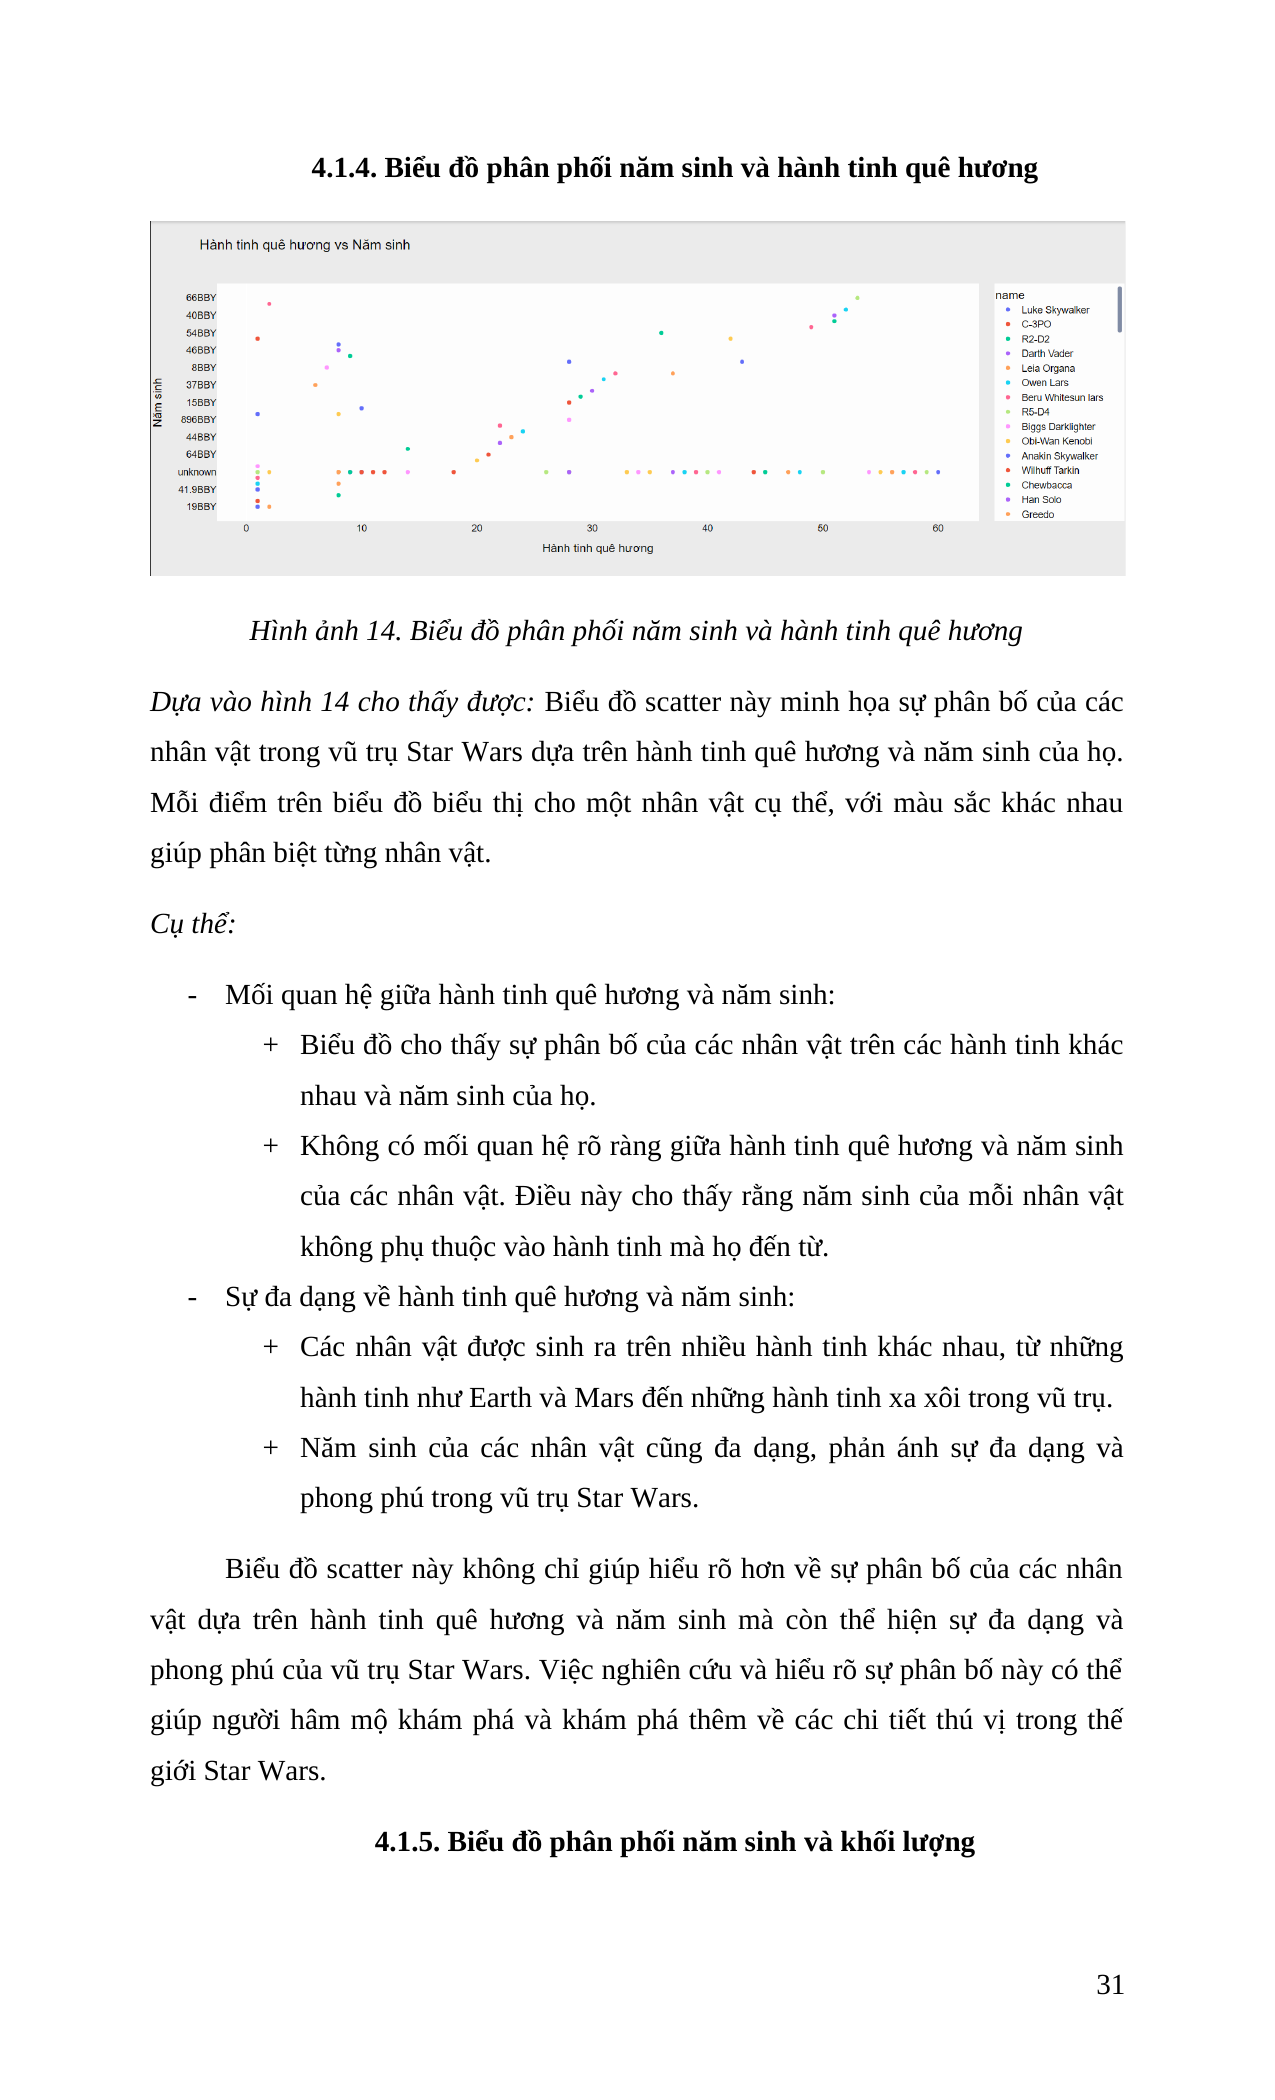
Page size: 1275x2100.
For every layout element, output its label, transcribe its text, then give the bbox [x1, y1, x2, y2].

text Hình ảnh 14. Biểu đồ phân phối năm sinh và hành tinh quê hương [150, 613, 1125, 646]
text Dựa vào hình 14 cho thấy được: Biểu đồ scatter này minh họa sự phân bố của các nhân vật trong vũ trụ Star Wars dựa trên hành tinh quê hương và năm sinh của họ. Mỗi điểm trên biểu đồ biểu thị cho một nhân vật cụ thể, với màu sắc khác nhau giúp phân biệt từng nhân vật. [150, 684, 1125, 868]
list Năm sinh của các nhân vật cũng đa dạng, phản ánh sự đa dạng và phong phú trong vũ trụ Star Wars. [262, 1430, 1125, 1514]
text 4.1.5. Biểu đồ phân phối năm sinh và khối lượng [150, 1824, 1125, 1857]
list Sự đa dạng về hành tinh quê hương và năm sinh: [187, 1279, 1125, 1313]
list Không có mối quan hệ rõ ràng giữa hành tinh quê hương và năm sinh của các nhân vật. Điều này cho thấy rằng năm sinh của mỗi nhân vật không phụ thuộc vào hành tinh mà họ đến từ. [262, 1128, 1125, 1262]
list Biểu đồ cho thấy sự phân bố của các nhân vật trên các hành tinh khác nhau và năm sinh của họ. [262, 1028, 1125, 1111]
text Biểu đồ scatter này không chỉ giúp hiểu rõ hơn về sự phân bố của các nhân vật dựa trên hành tinh quê hương và năm sinh mà còn thể hiện sự đa dạng và phong phú của vũ trụ Star Wars. Việc nghiên cứu và hiểu rõ sự phân bố này có thể giúp người hâm mộ khám phá và khám phá thêm về các chi tiết thú vị trong thế giới Star Wars. [150, 1552, 1125, 1786]
list Các nhân vật được sinh ra trên nhiều hành tinh khác nhau, từ những hành tinh như Earth và Mars đến những hành tinh xa xôi trong vũ trụ. [262, 1329, 1125, 1413]
text Cụ thể: [150, 906, 1125, 940]
picture [150, 221, 1125, 576]
list Mối quan hệ giữa hành tinh quê hương và năm sinh: [187, 977, 1125, 1011]
text 4.1.4. Biểu đồ phân phối năm sinh và hành tinh quê hương [150, 150, 1125, 183]
